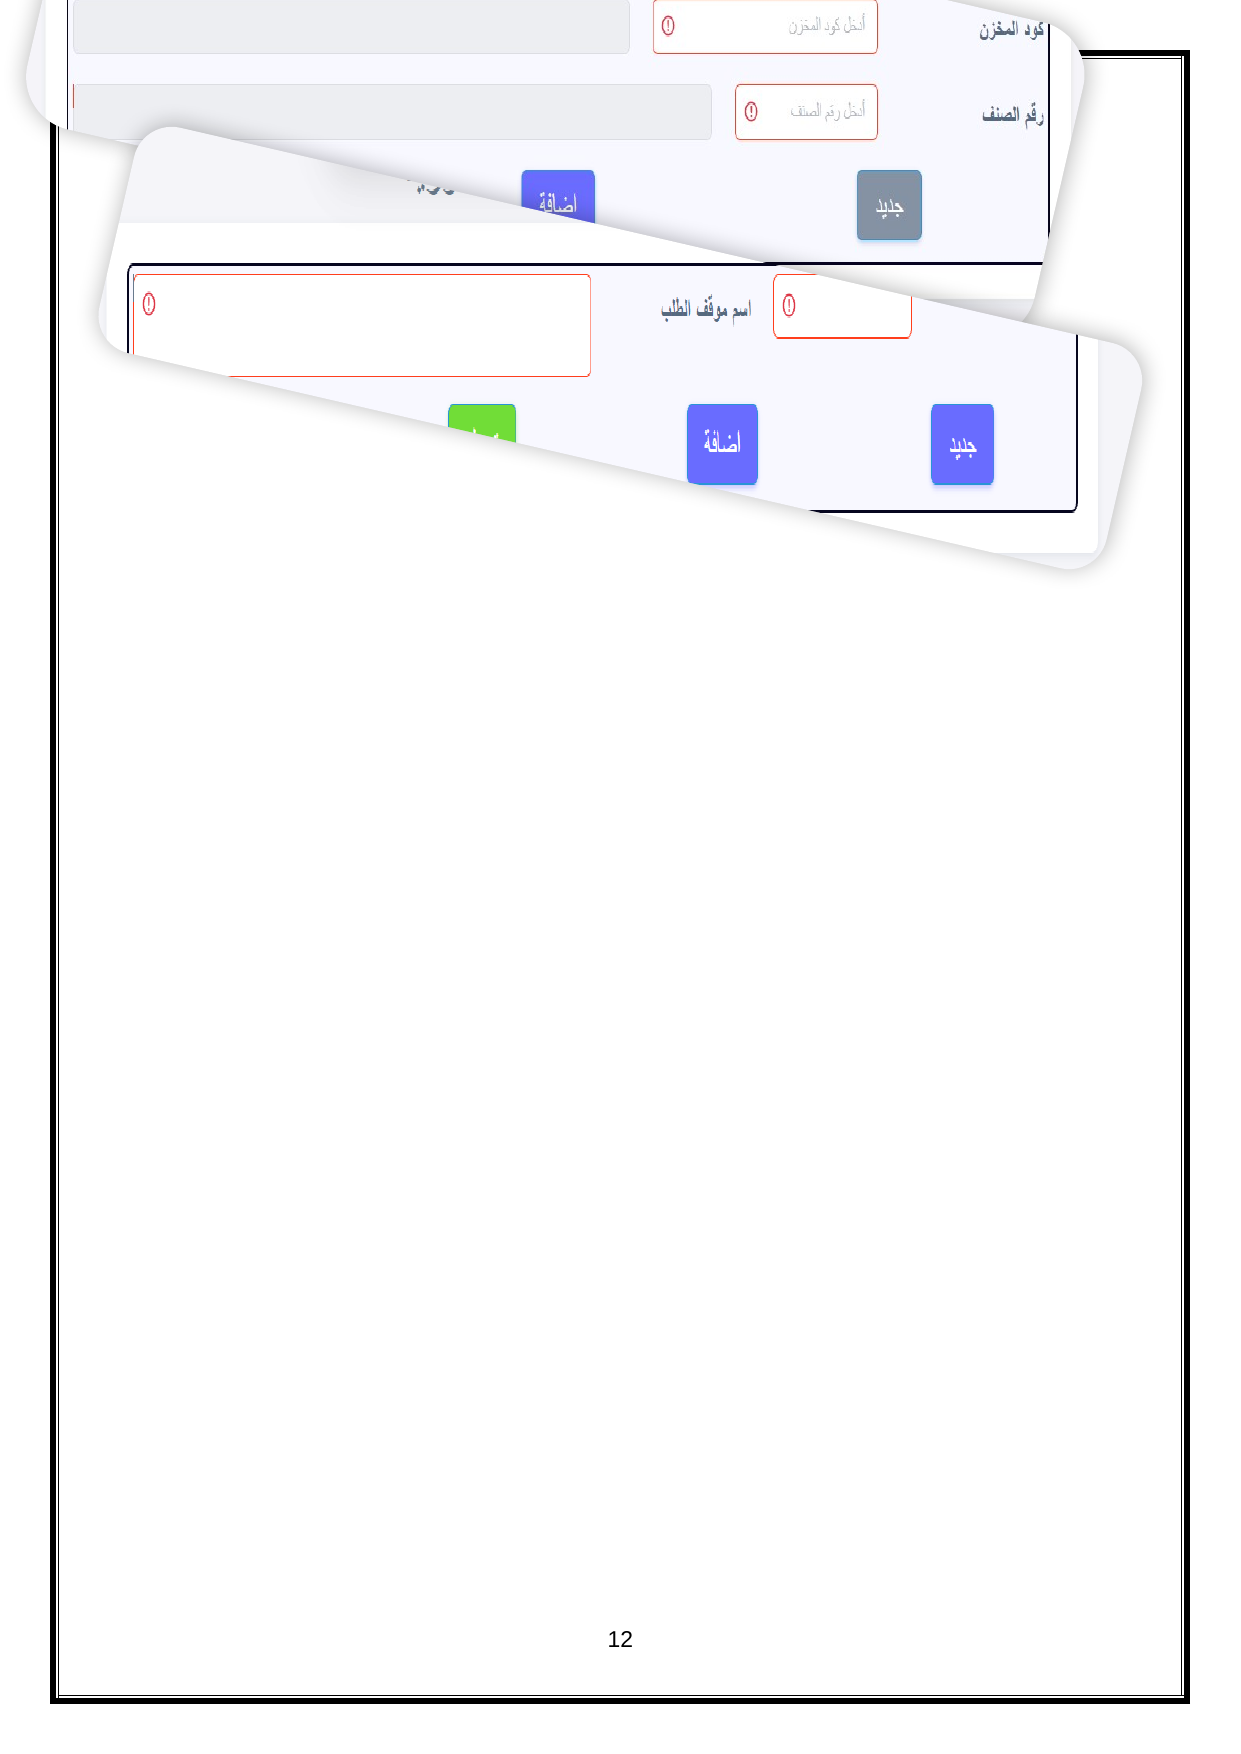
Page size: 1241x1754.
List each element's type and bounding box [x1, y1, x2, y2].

picture [26, 0, 1143, 570]
